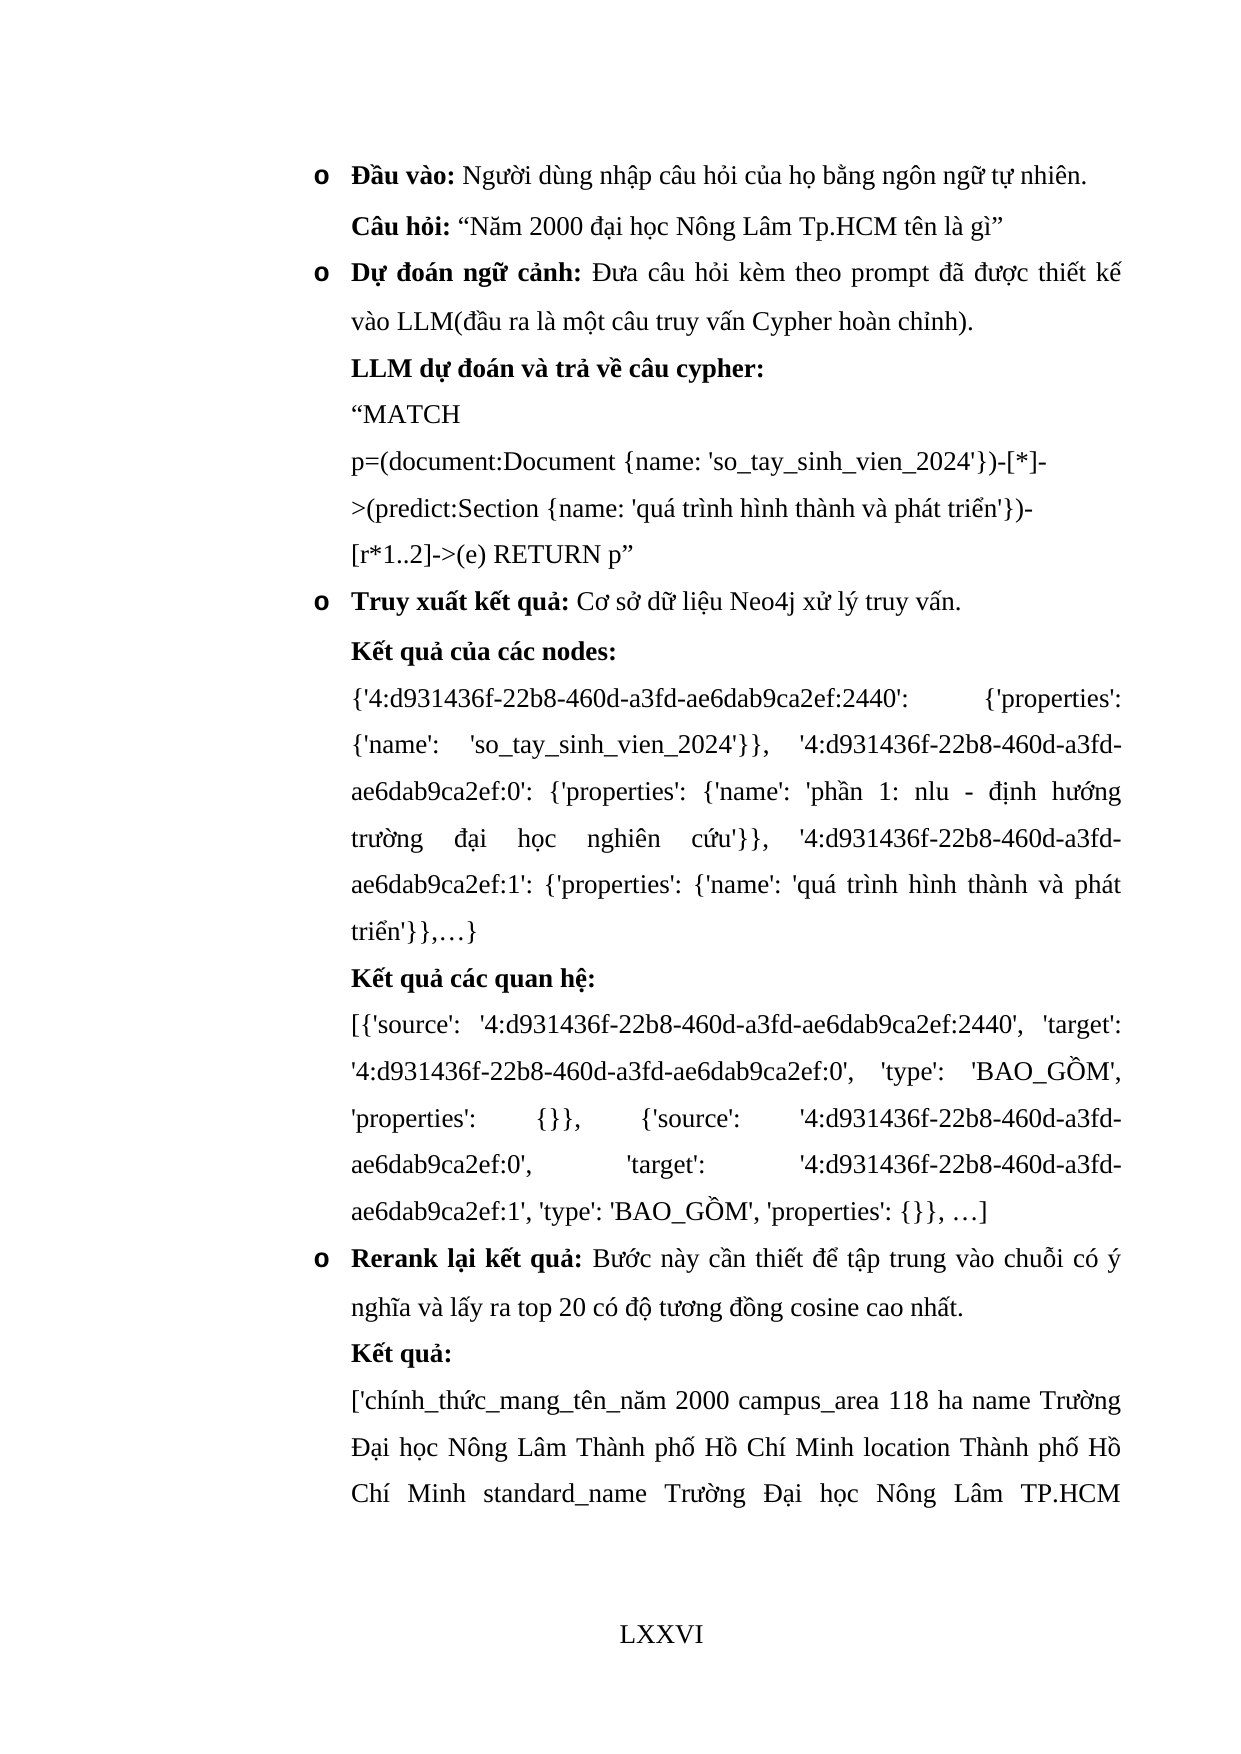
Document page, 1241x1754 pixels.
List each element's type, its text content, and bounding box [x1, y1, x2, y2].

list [351, 1384, 1122, 1509]
list [{'source': '4:d931436f-22b8-460d-a3fd-ae6dab9ca2ef:2440', 'target': '4:d931436f-22b8-460d-a3fd-ae6dab9ca2ef:0', 'type': 'BAO_GỒM', 'properties': {}}, {'source': '4:d931436f-22b8-460d-a3fd-ae6dab9ca2ef:0', 'target': '4:d931436f-22b8-460d-a3fd-ae6dab9ca2ef:1', 'type': 'BAO_GỒM', 'properties': {}}, …] [351, 1009, 1122, 1226]
list Truy xuất kết quả: Cơ sở dữ liệu Neo4j xử lý truy vấn. [313, 585, 1122, 619]
list Câu hỏi: “Năm 2000 đại học Nông Lâm Tp.HCM tên là gì” [351, 209, 1122, 241]
list {'4:d931436f-22b8-460d-a3fd-ae6dab9ca2ef:2440': {'properties': {'name': 'so_tay_sinh_vien_2024'}}, '4:d931436f-22b8-460d-a3fd-ae6dab9ca2ef:0': {'properties': {'name': 'phần 1: nlu - định hướng trường đại học nghiên cứu'}}, '4:d931436f-22b8-460d-a3fd-ae6dab9ca2ef:1': {'properties': {'name': 'quá trình hình thành và phát triển'}},…} [351, 682, 1122, 946]
list LLM dự đoán và trả về câu cypher: [351, 352, 1122, 383]
list “MATCH [351, 398, 1122, 430]
list Rerank lại kết quả: Bước này cần thiết để tập trung vào chuỗi có ý nghĩa và lấy ra top 20 có độ tương đồng cosine cao nhất. [313, 1242, 1122, 1322]
list Dự đoán ngữ cảnh: Đưa câu hỏi kèm theo prompt đã được thiết kế vào LLM(đầu ra là một câu truy vấn Cypher hoàn chỉnh). [313, 256, 1122, 336]
list p=(document:Document {name: 'so_tay_sinh_vien_2024'})-[*]->(predict:Section {name: 'quá trình hình thành và phát triển'})-[r*1..2]->(e) RETURN p” [351, 445, 1122, 570]
list Kết quả các quan hệ: [351, 962, 1122, 993]
list Kết quả của các nodes: [351, 635, 1122, 666]
list Kết quả: [351, 1338, 1122, 1369]
list Đầu vào: Người dùng nhập câu hỏi của họ bằng ngôn ngữ tự nhiên. [313, 159, 1122, 193]
